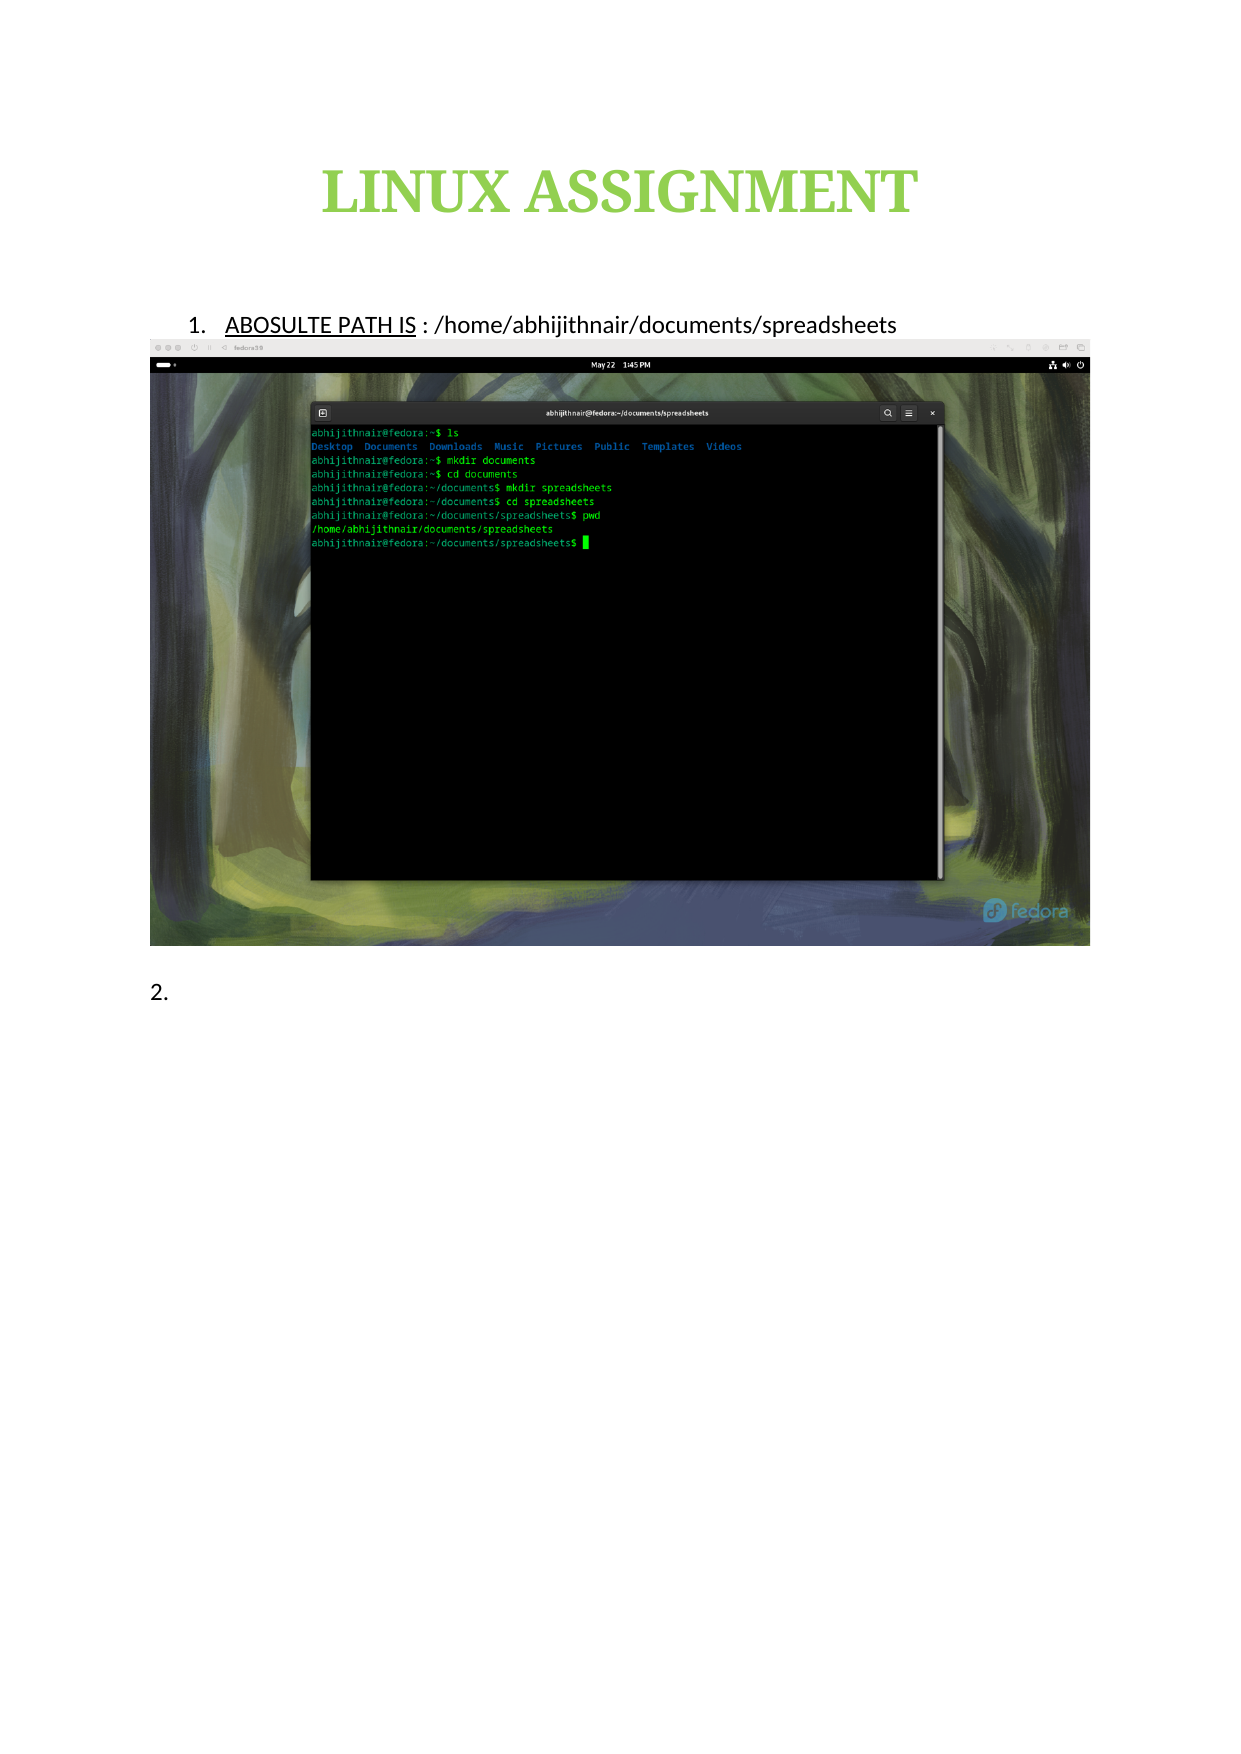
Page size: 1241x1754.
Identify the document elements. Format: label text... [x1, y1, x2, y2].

list ABOSULTE PATH IS : /home/abhijithnair/documents/spreadsheets [187, 309, 1090, 339]
title LINUX ASSIGNMENT [150, 150, 1090, 229]
picture [150, 339, 1091, 946]
text 2. [150, 976, 1090, 1007]
